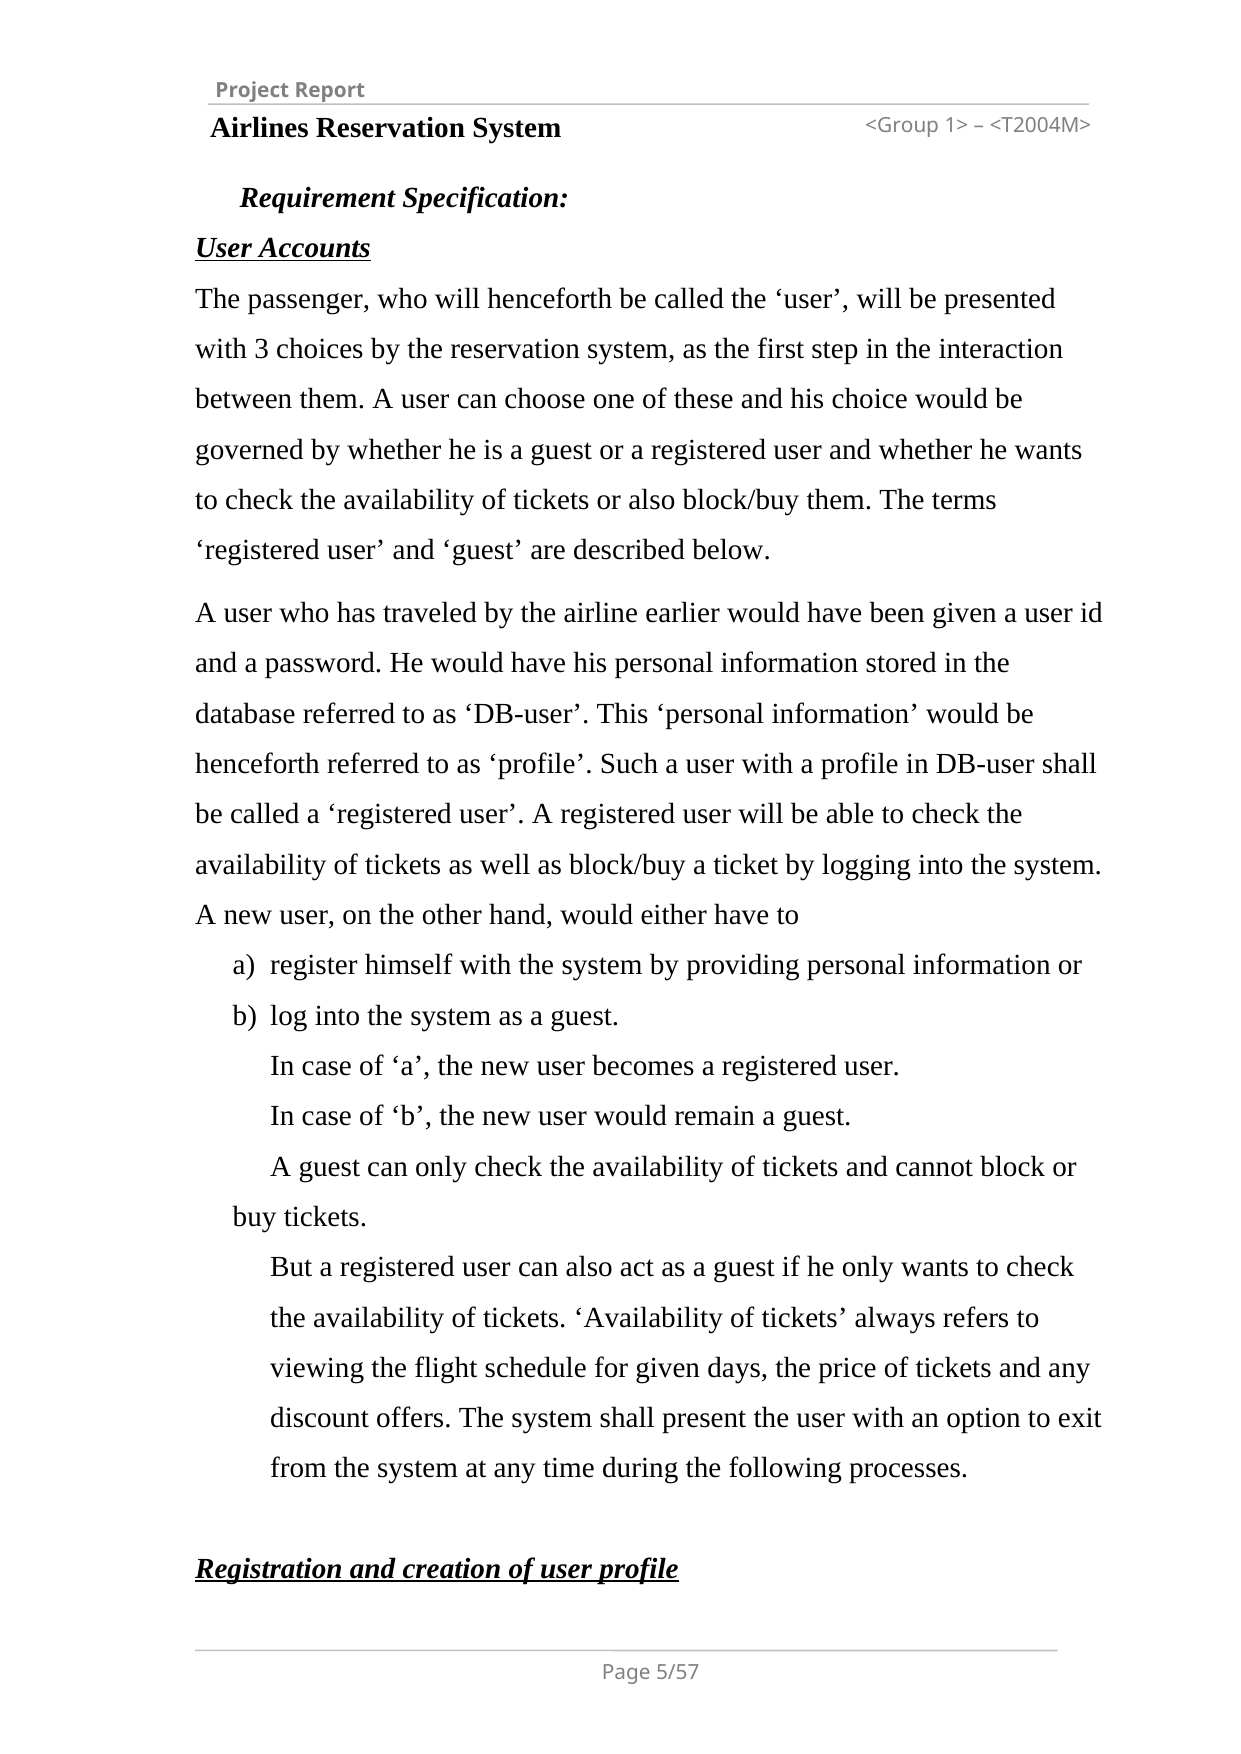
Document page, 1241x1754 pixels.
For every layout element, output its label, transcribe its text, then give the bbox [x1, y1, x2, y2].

list log into the system as a guest. [232, 998, 1106, 1031]
text Registration and creation of user profile [195, 1551, 1106, 1585]
list register himself with the system by providing personal information or [232, 947, 1106, 981]
text A user who has traveled by the airline earlier would have been given a user id and a password. He would have his personal information stored in the database referred to as ‘DB-user’. This ‘personal information’ would be henceforth referred to as ‘profile’. Such a user with a profile in DB-user shall be called a ‘registered user’. A registered user will be able to check the availability of tickets as well as block/buy a ticket by logging into the system. [195, 595, 1106, 880]
text In case of ‘b’, the new user would remain a guest. [232, 1098, 1106, 1132]
text But a registered user can also act as a guest if he only wants to check the availability of tickets. ‘Availability of tickets’ always refers to viewing the flight schedule for given days, the price of tickets and any discount offers. The system shall present the user with an option to exit from the system at any time during the following processes. [270, 1249, 1106, 1484]
text A new user, on the other hand, would either have to [195, 897, 1106, 931]
text Requirement Specification: [195, 180, 1106, 214]
text In case of ‘a’, the new user becomes a registered user. [232, 1048, 1106, 1082]
text User Accounts [195, 231, 1106, 264]
text The passenger, who will henceforth be called the ‘user’, will be presented with 3 choices by the reservation system, as the first step in the interaction between them. A user can choose one of these and his choice would be governed by whether he is a guest or a registered user and whether he wants to check the availability of tickets or also block/buy them. The terms ‘registered user’ and ‘guest’ are described below. [195, 281, 1106, 566]
text A guest can only check the availability of tickets and cannot block or buy tickets. [232, 1149, 1106, 1233]
